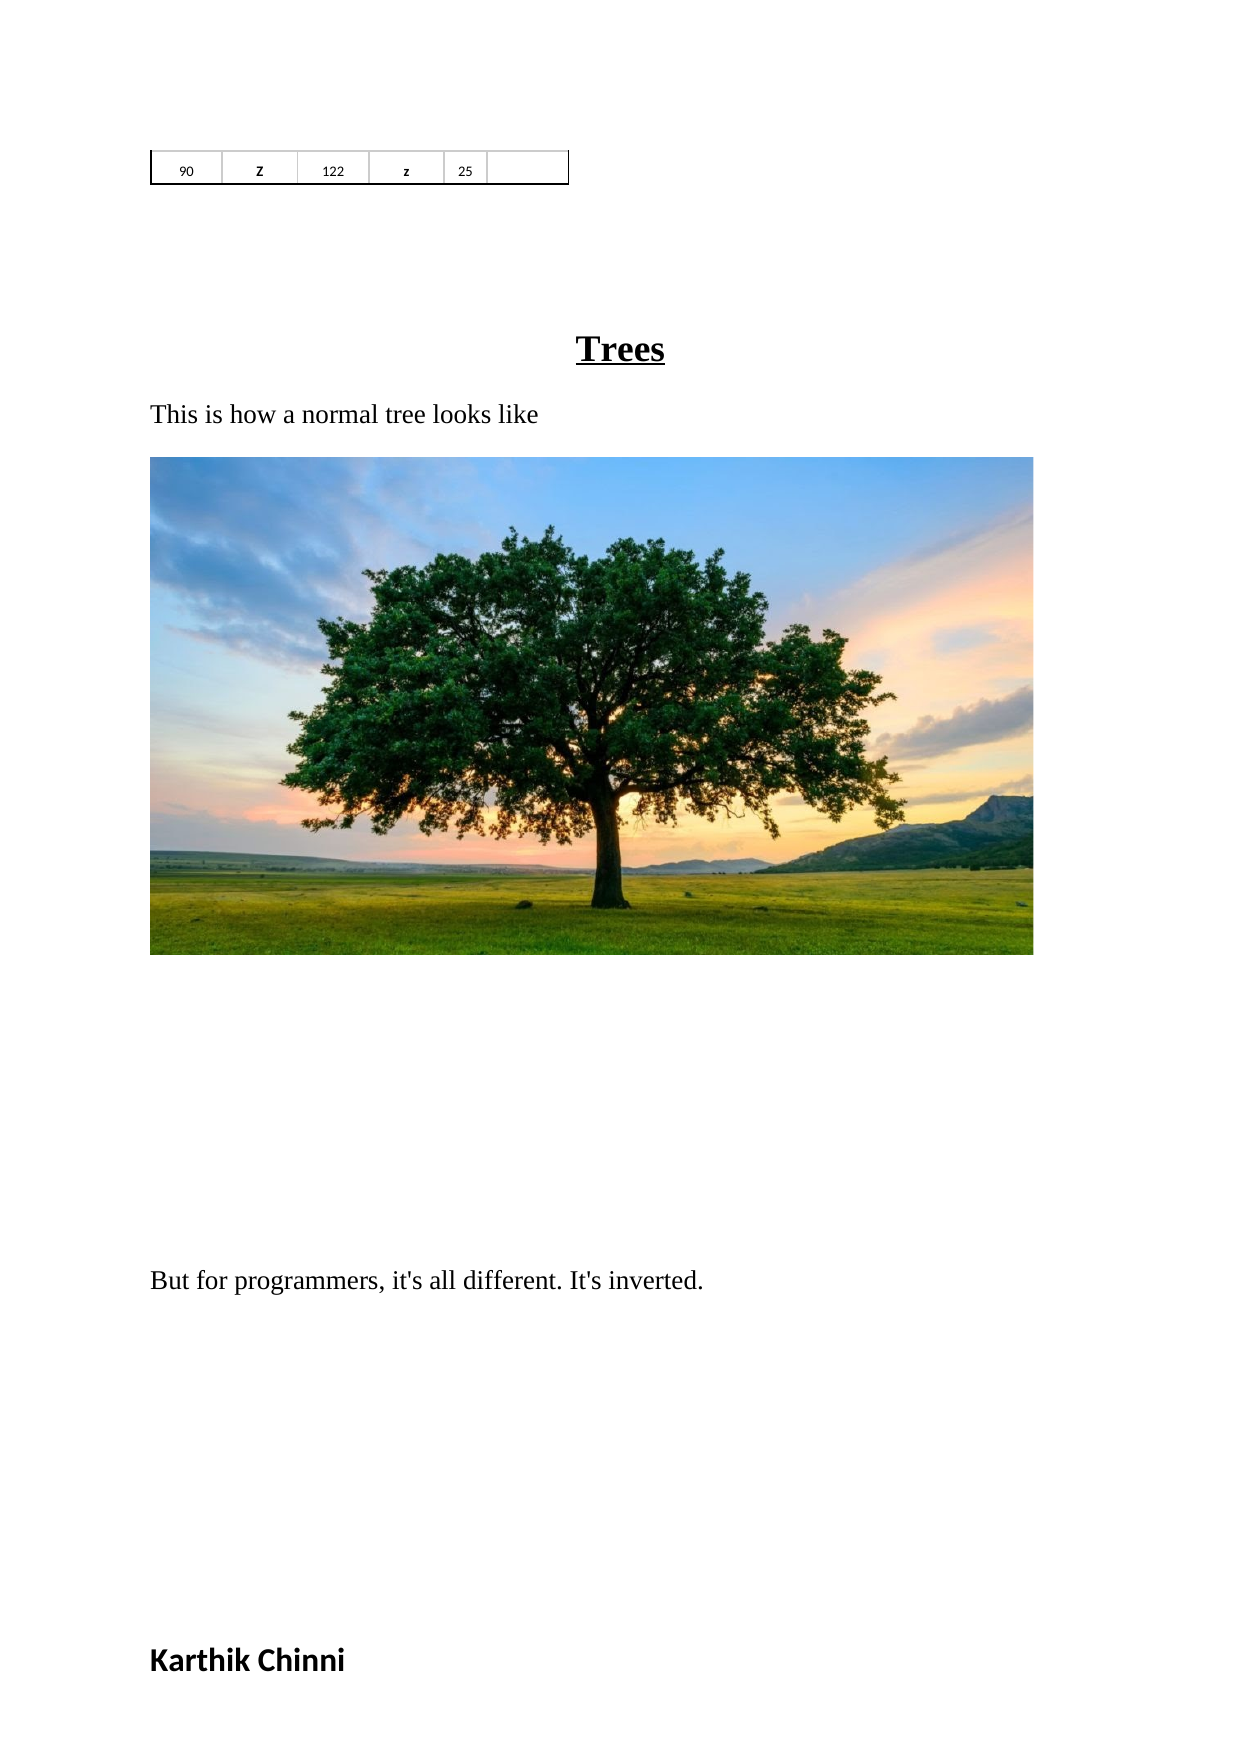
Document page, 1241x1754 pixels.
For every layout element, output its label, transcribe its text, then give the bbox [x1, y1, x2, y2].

text Trees [150, 326, 1090, 369]
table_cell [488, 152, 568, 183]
picture [150, 457, 1034, 955]
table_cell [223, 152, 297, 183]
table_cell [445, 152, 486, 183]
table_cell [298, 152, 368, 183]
text This is how a normal tree looks like [150, 398, 1090, 429]
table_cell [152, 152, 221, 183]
text But for programmers, it's all different. It's inverted. [150, 1264, 1090, 1295]
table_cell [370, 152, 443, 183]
